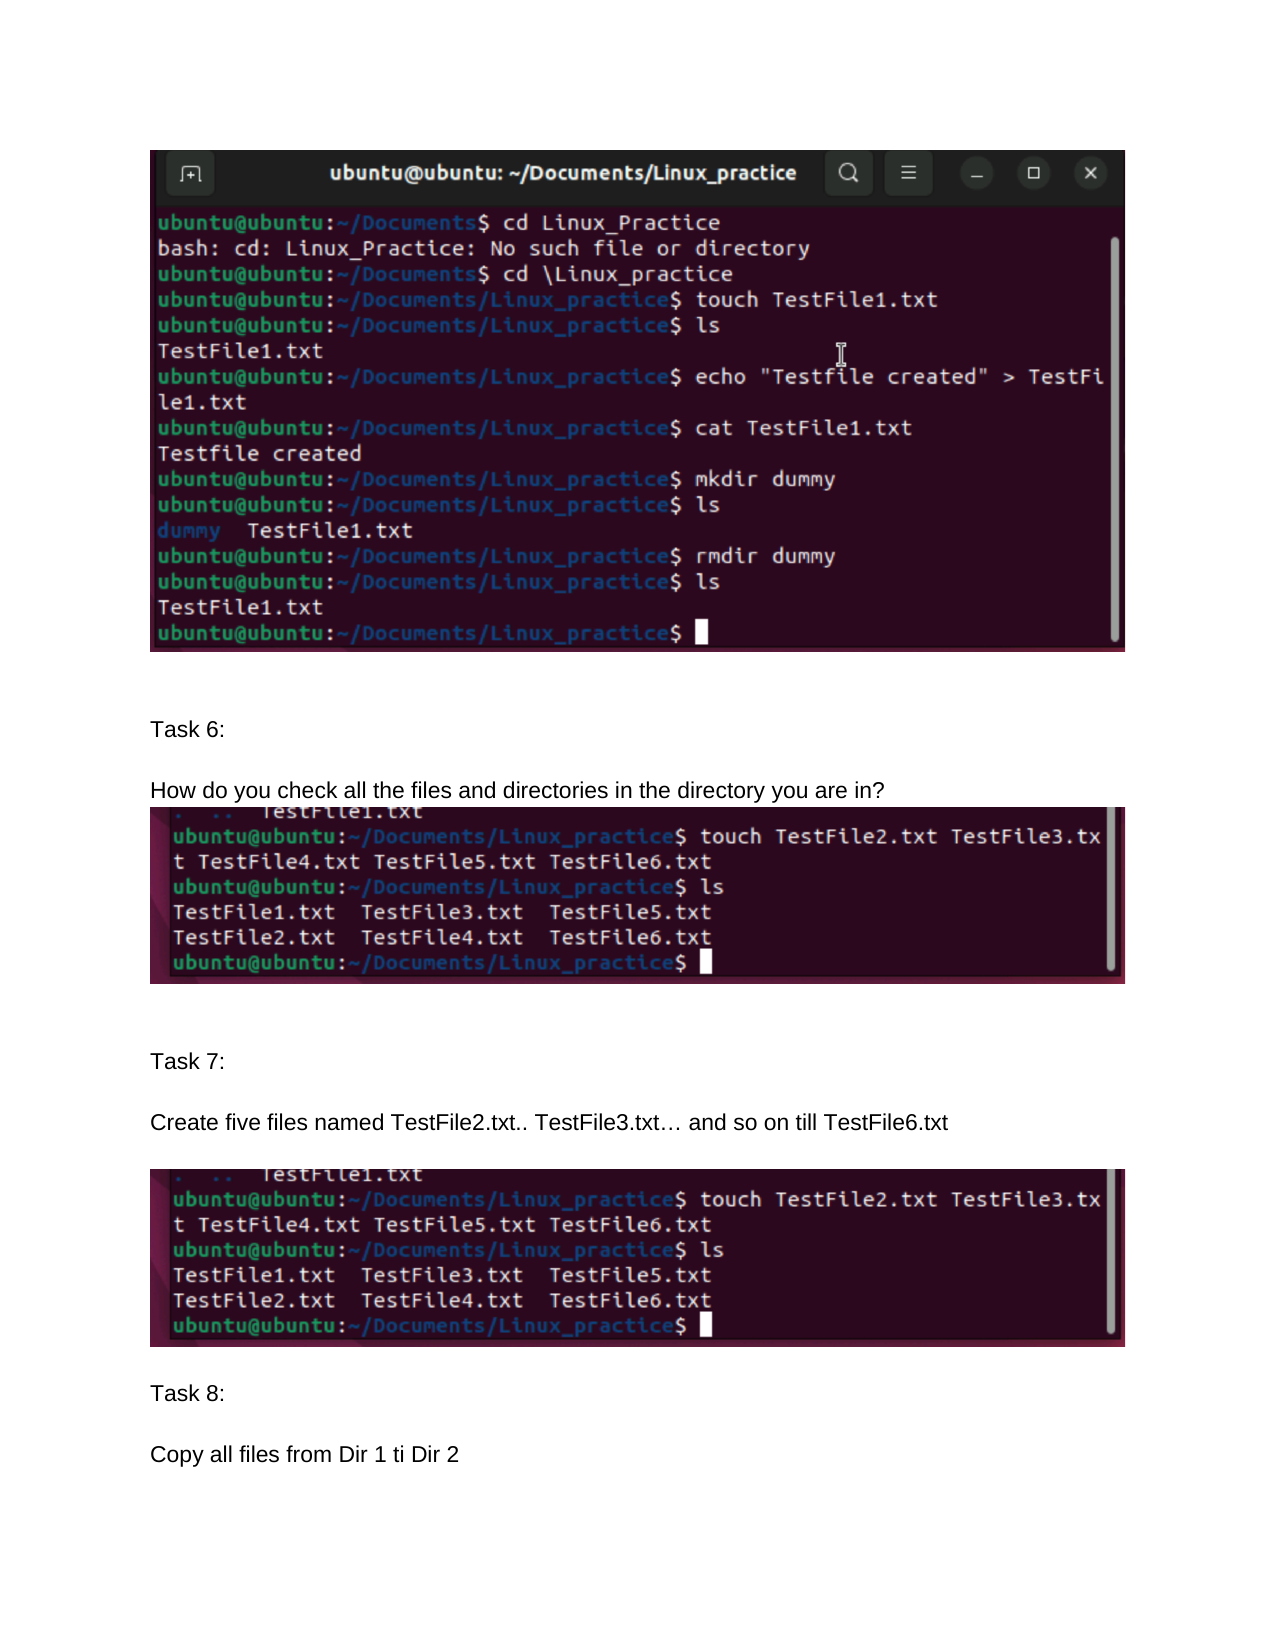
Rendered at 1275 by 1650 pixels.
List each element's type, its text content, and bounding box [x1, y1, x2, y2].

picture [150, 150, 1125, 652]
text How do you check all the files and directories in the directory you are in? [150, 777, 1125, 803]
picture [150, 807, 1125, 984]
picture [150, 1169, 1125, 1347]
text Create five files named TestFile2.txt.. TestFile3.txt… and so on till TestFile6.txt [150, 1109, 1125, 1135]
text Task 8: [150, 1380, 1125, 1407]
text Copy all files from Dir 1 ti Dir 2 [150, 1441, 1125, 1467]
text Task 6: [150, 716, 1125, 743]
text Task 7: [150, 1048, 1125, 1075]
